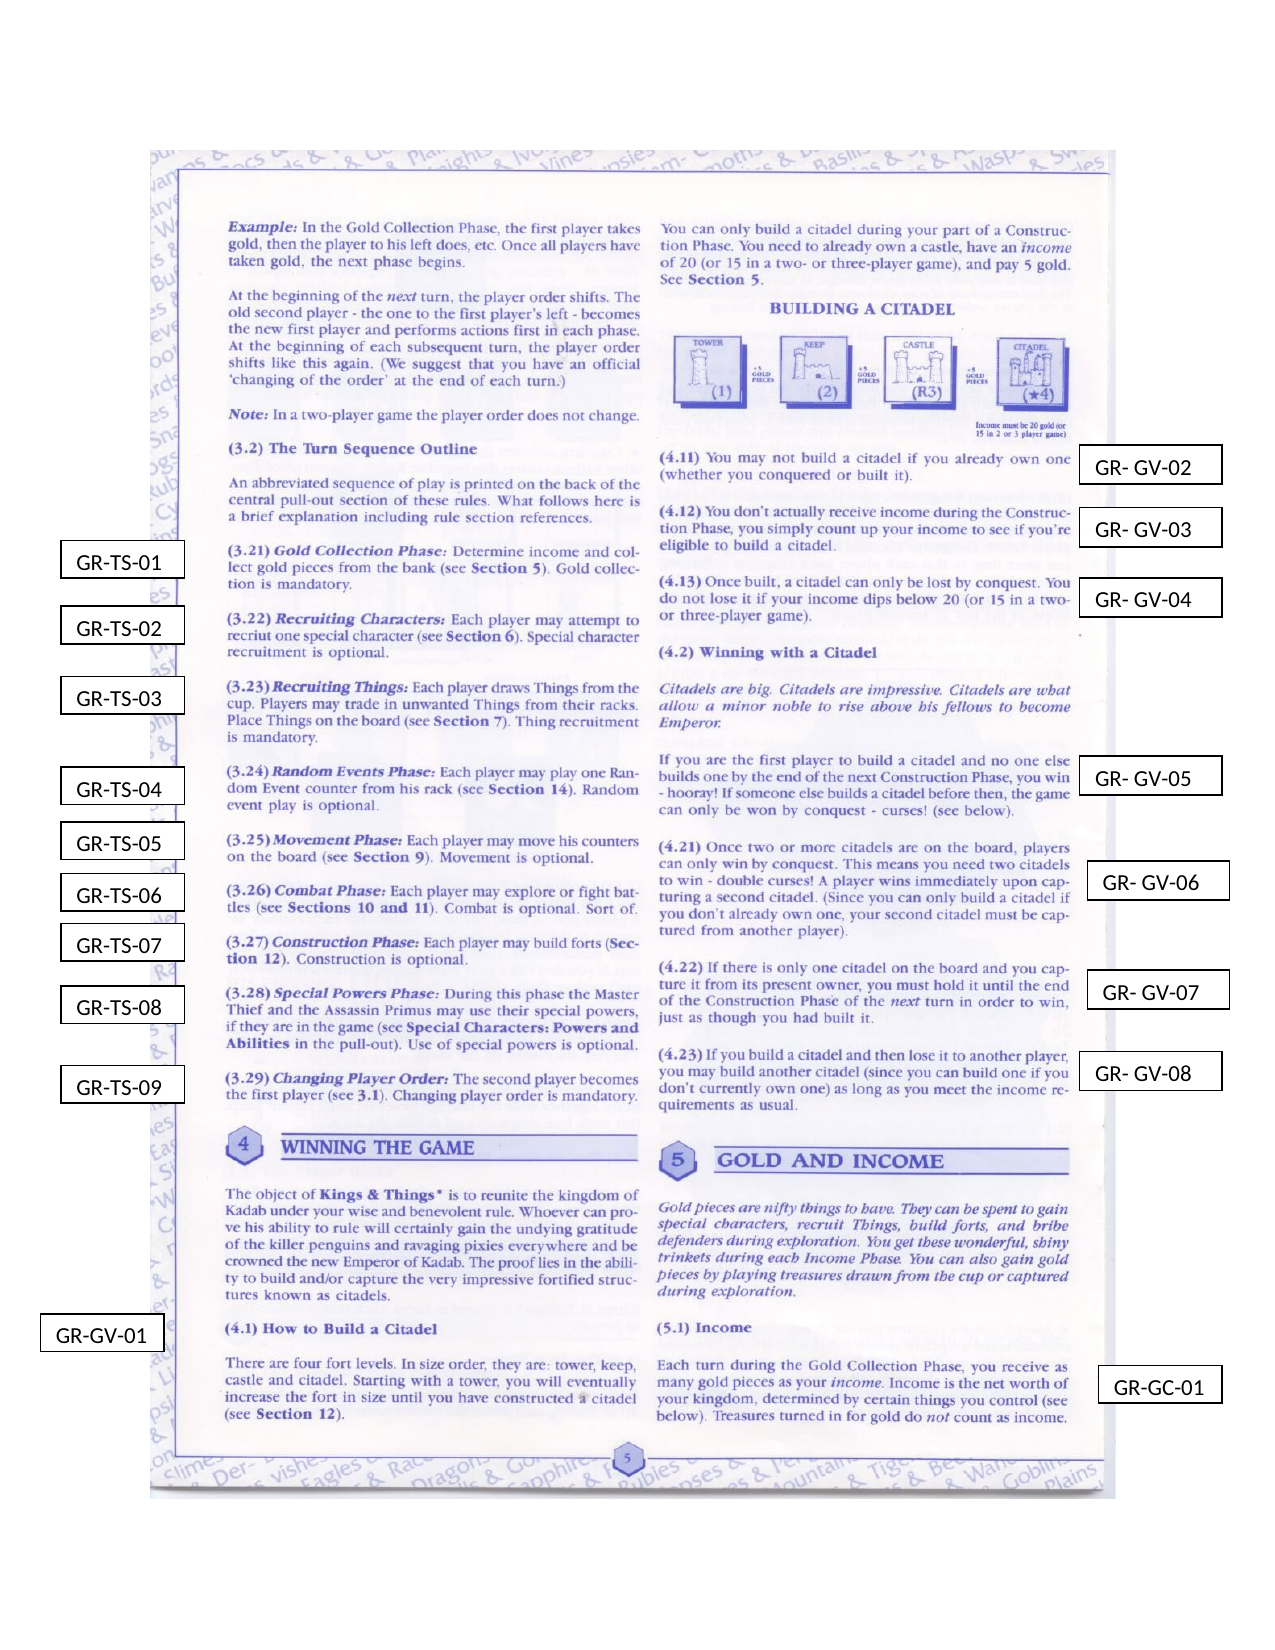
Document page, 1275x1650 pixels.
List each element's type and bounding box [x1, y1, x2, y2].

picture [150, 150, 1116, 1499]
